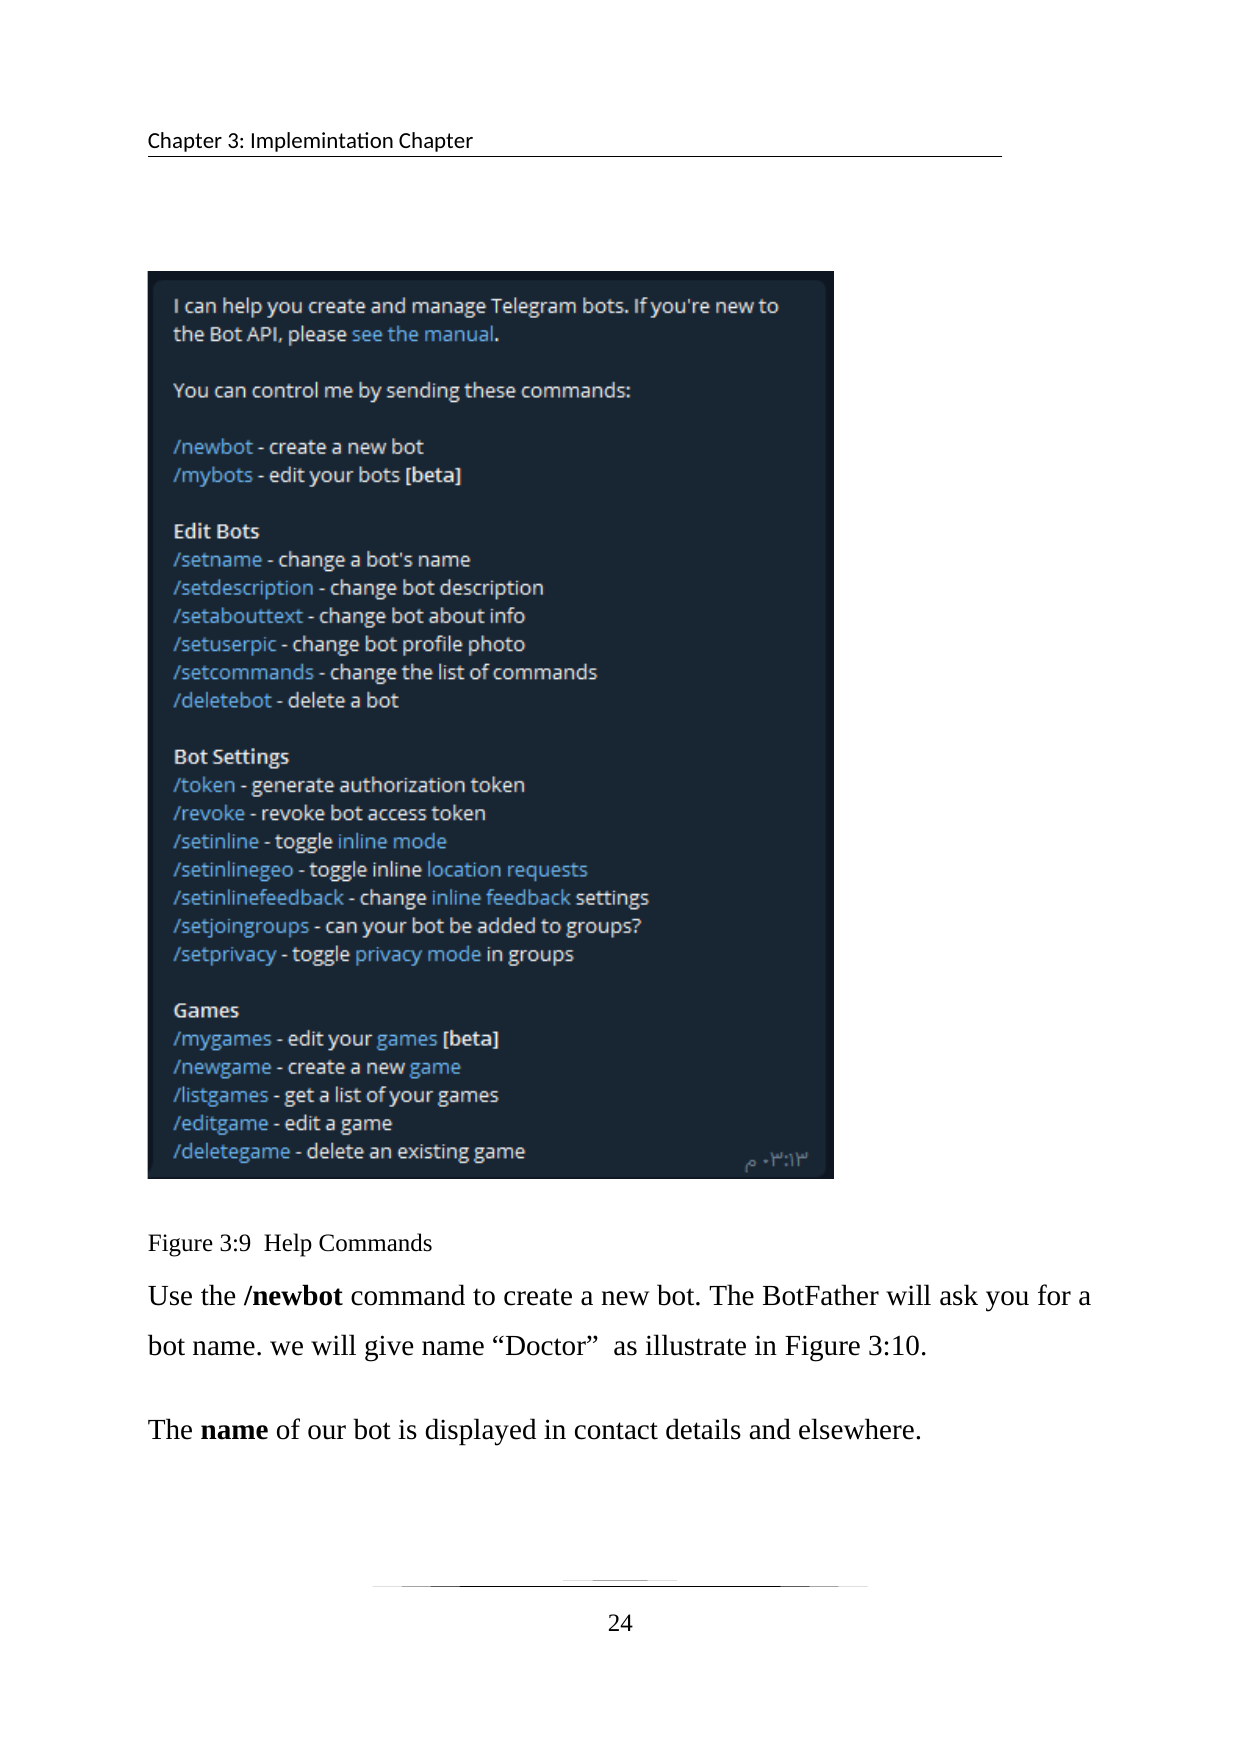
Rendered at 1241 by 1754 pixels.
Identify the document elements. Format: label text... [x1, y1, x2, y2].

text The name of our bot is displayed in contact details and elsewhere. [148, 1412, 1092, 1445]
